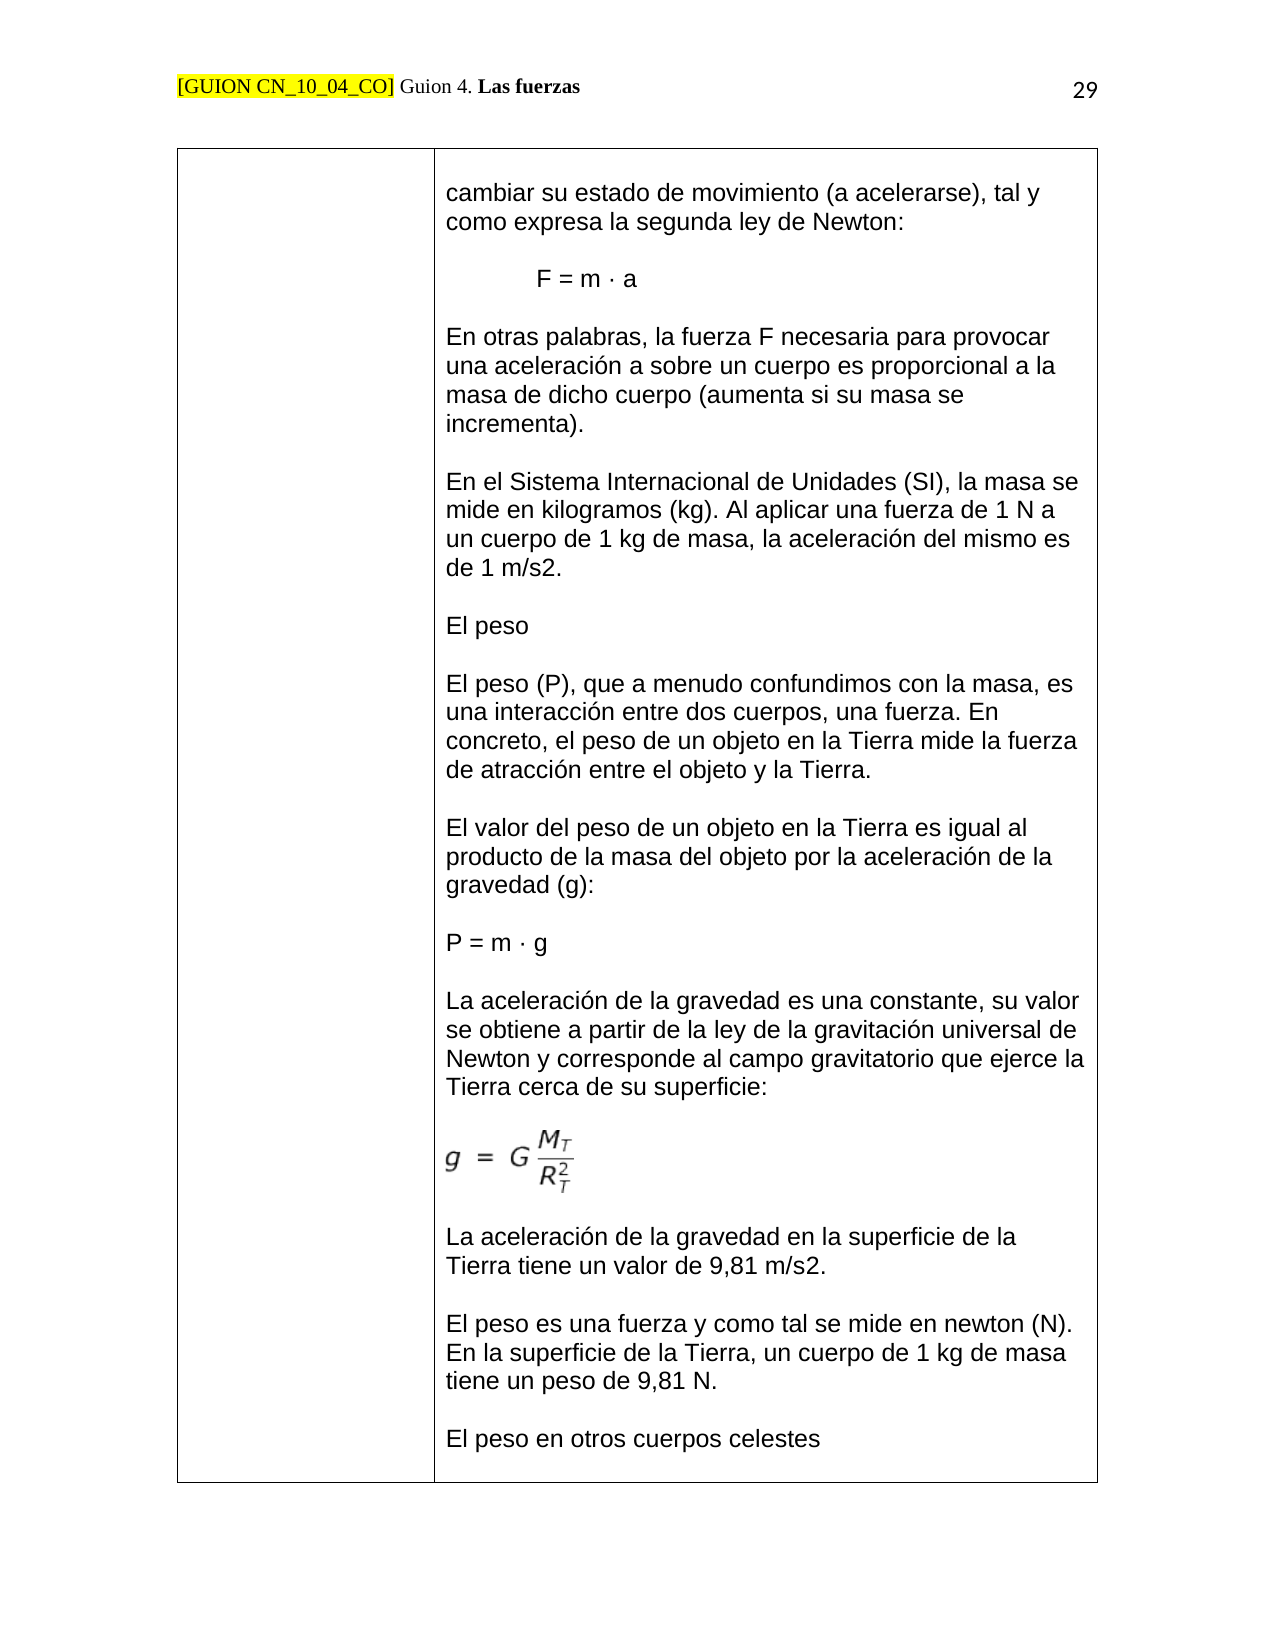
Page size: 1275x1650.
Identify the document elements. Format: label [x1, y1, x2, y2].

picture [445, 1130, 574, 1193]
table_cell [178, 149, 434, 1482]
table_cell [435, 149, 1097, 1482]
